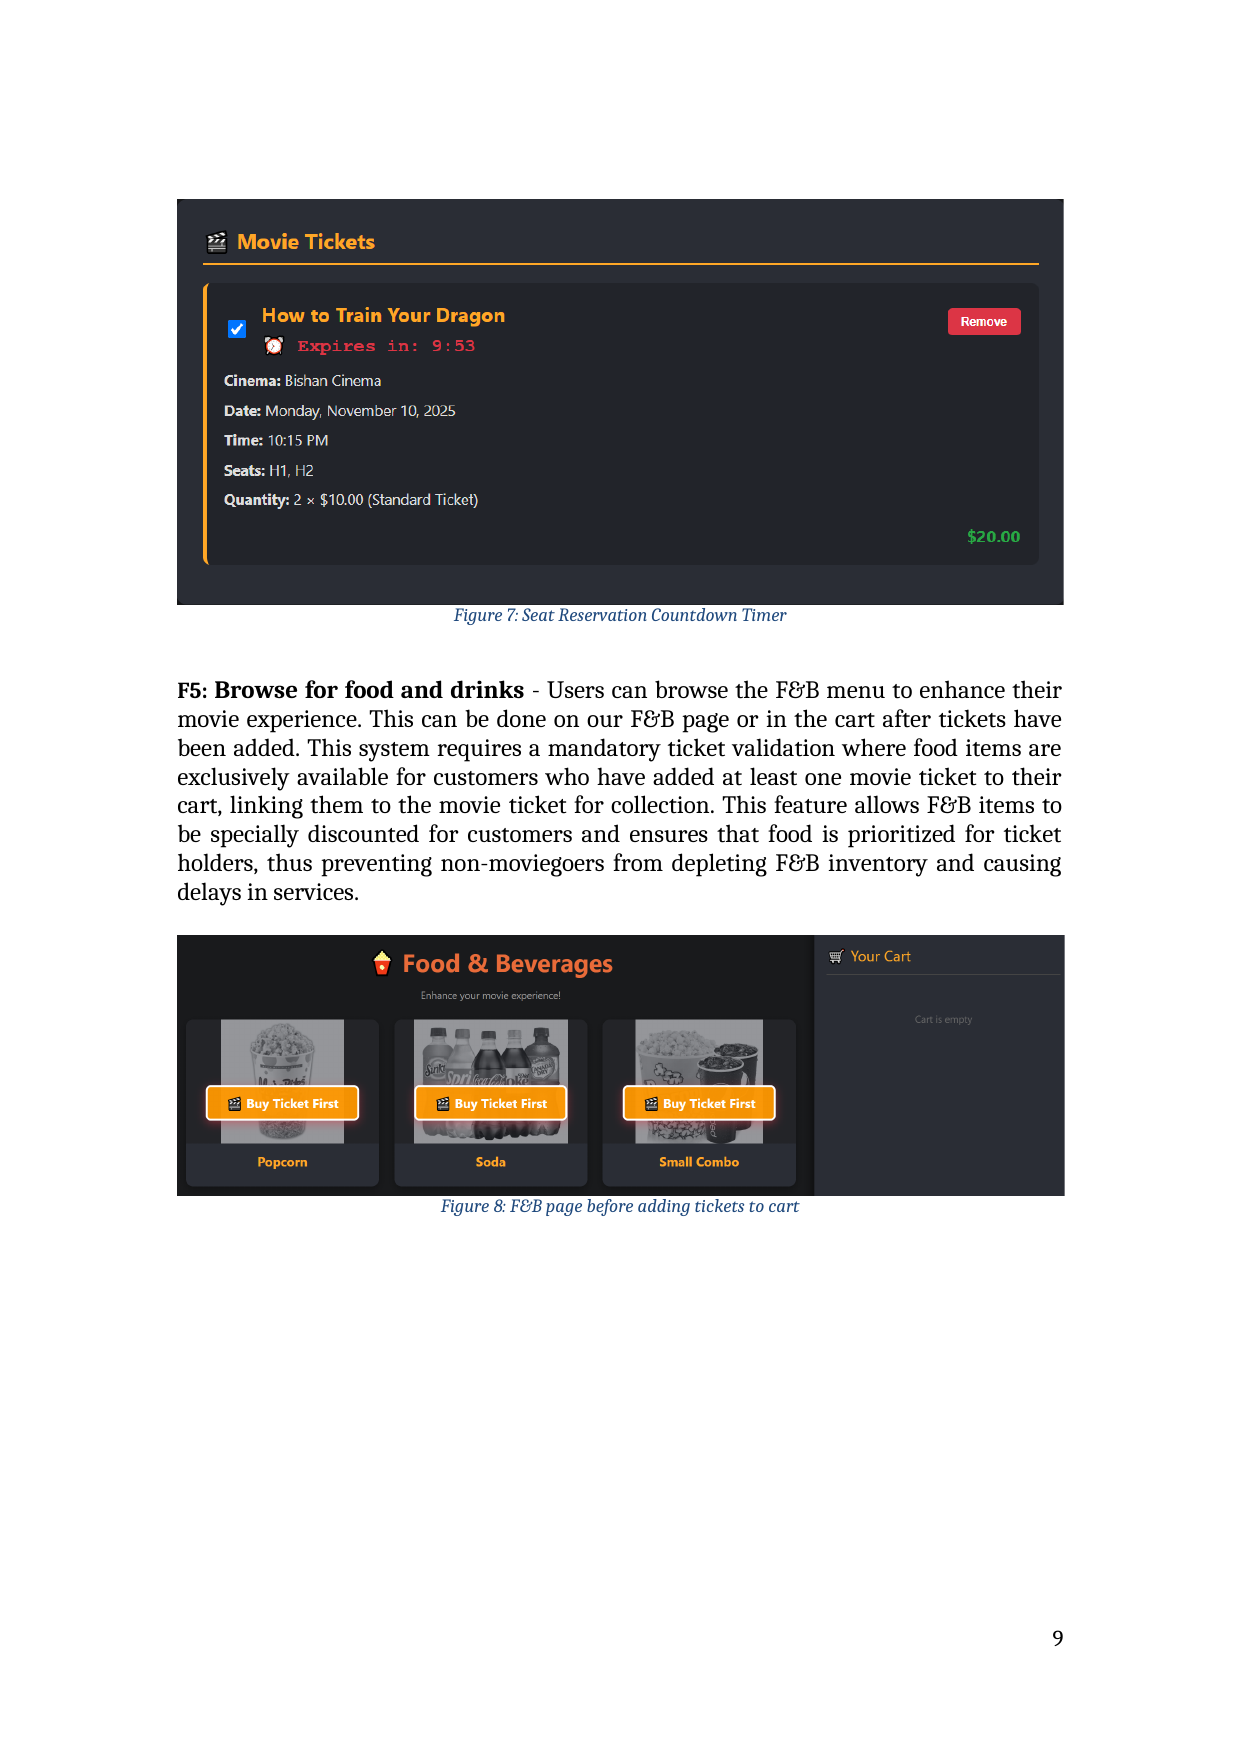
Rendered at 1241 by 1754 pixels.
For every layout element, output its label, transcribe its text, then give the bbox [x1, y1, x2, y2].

picture [177, 935, 1065, 1196]
text Figure 8: F&B page before adding tickets to cart [177, 1196, 1063, 1217]
text Figure 7: Seat Reservation Countdown Timer [177, 605, 1063, 627]
text F5: Browse for food and drinks - Users can browse the F&B menu to enhance their movie experience. This can be done on our F&B page or in the cart after tickets have been added. This system requires a mandatory ticket validation where food items are exclusively available for customers who have added at least one movie ticket to their cart, linking them to the movie ticket for collection. This feature allows F&B items to be specially discounted for customers and ensures that food is prioritized for ticket holders, thus preventing non-moviegoers from depleting F&B inventory and causing delays in services. [177, 676, 1063, 906]
picture [177, 199, 1064, 605]
